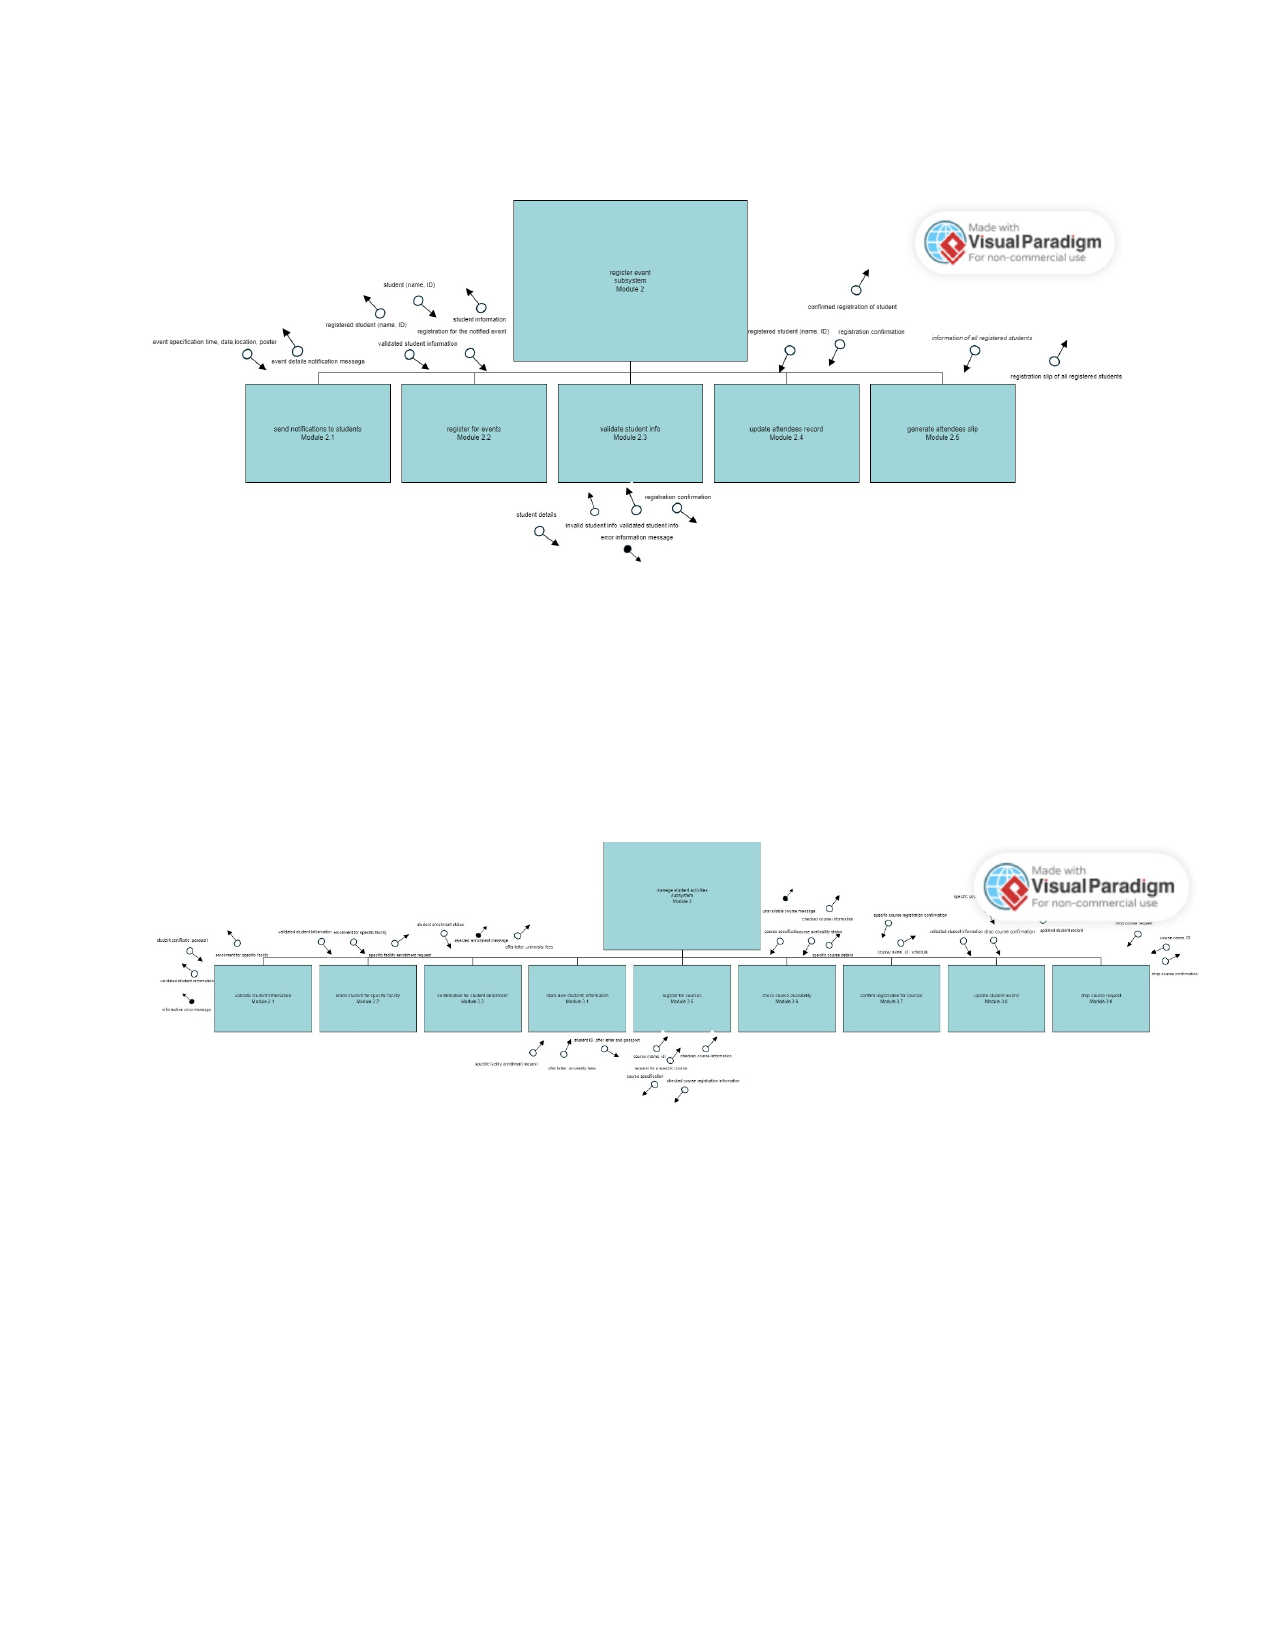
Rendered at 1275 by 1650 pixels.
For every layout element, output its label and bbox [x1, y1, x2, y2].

picture [150, 842, 1198, 1109]
picture [150, 200, 1124, 572]
